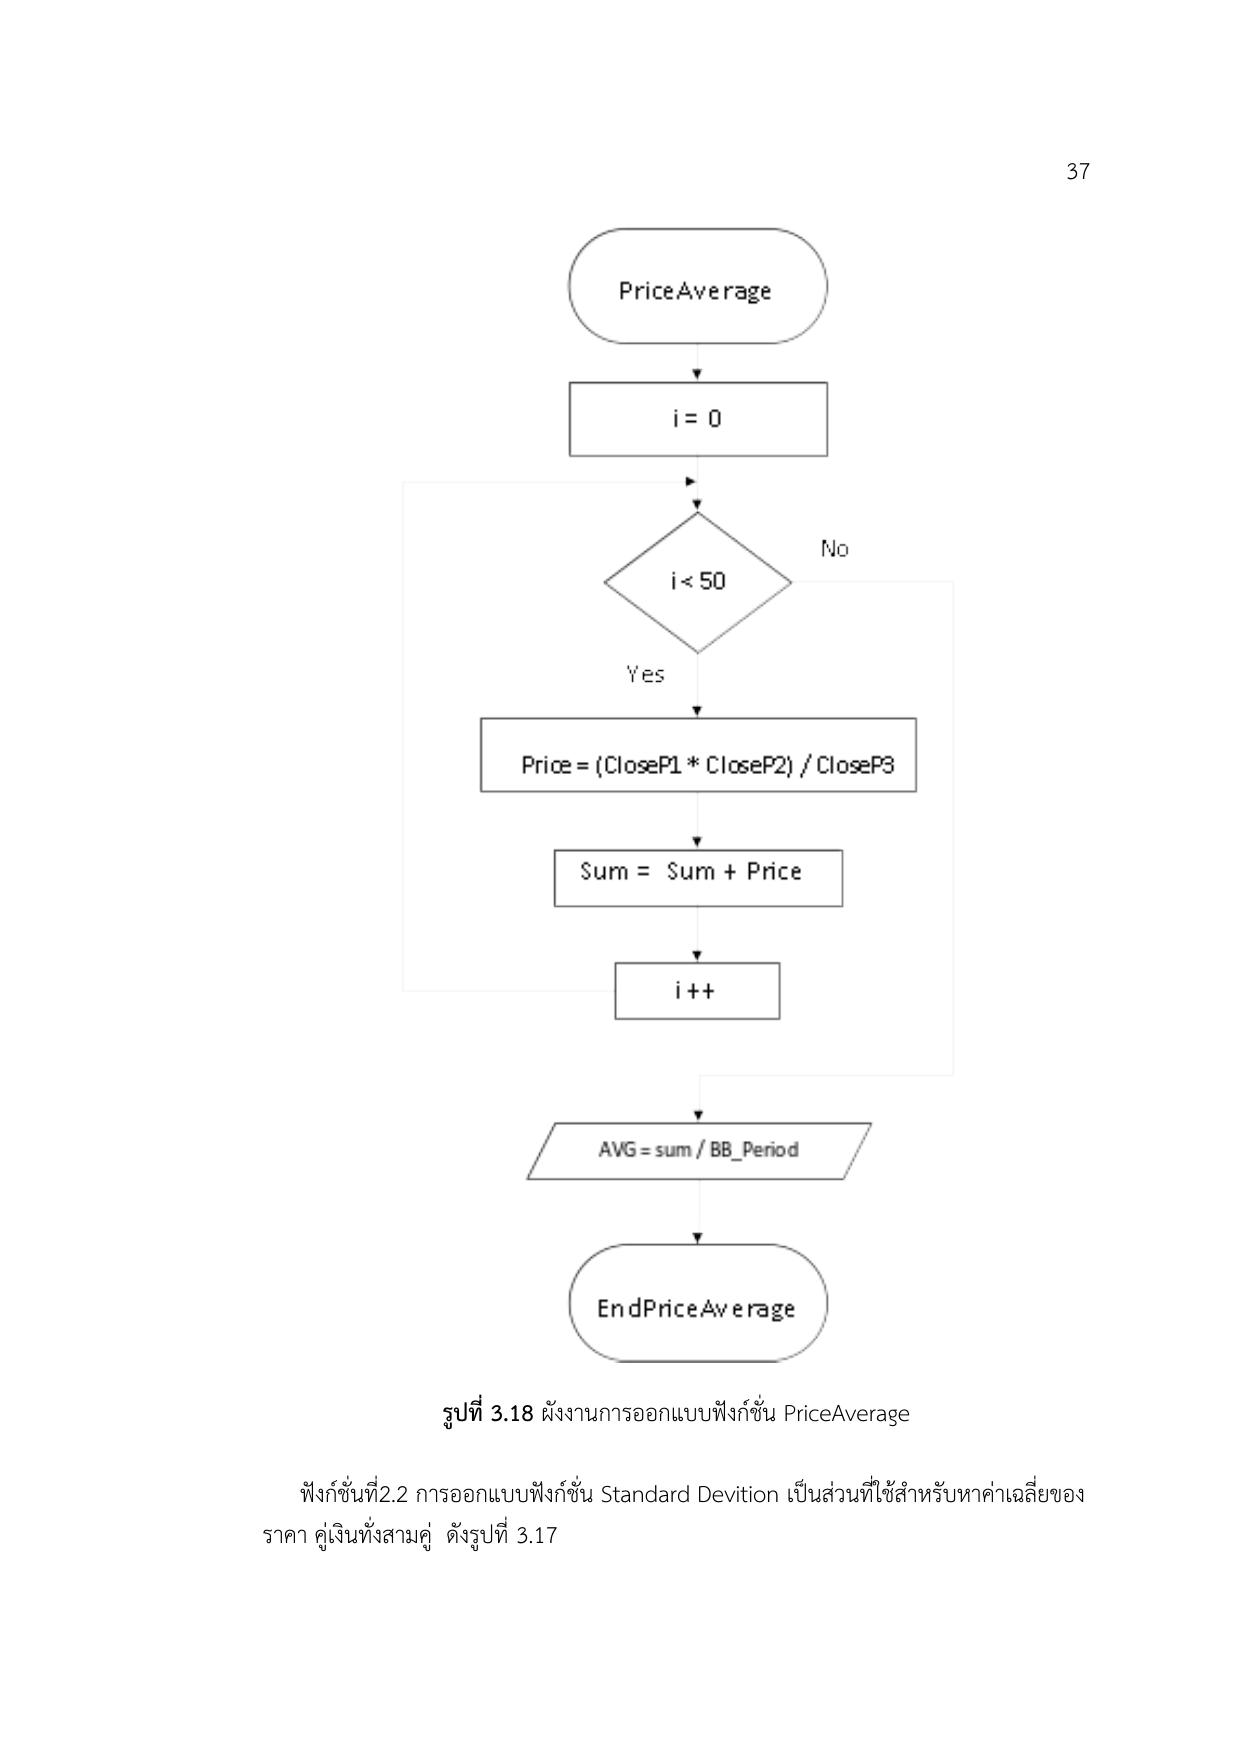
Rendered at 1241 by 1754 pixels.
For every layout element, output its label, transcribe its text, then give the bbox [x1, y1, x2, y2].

text รูปที่ 3.18 ผังงานการออกแบบฟังก์ชั่น PriceAverage [262, 1392, 1090, 1430]
text ฟังก์ชั่นที่2.2 การออกแบบฟังก์ชั่น Standard Devition เป็นส่วนที่ใช้สำหรับหาค่าเฉลี่ยของราคา คู่เงินทั่งสามคู่ ดังรูปที่ 3.17 [262, 1473, 1090, 1552]
